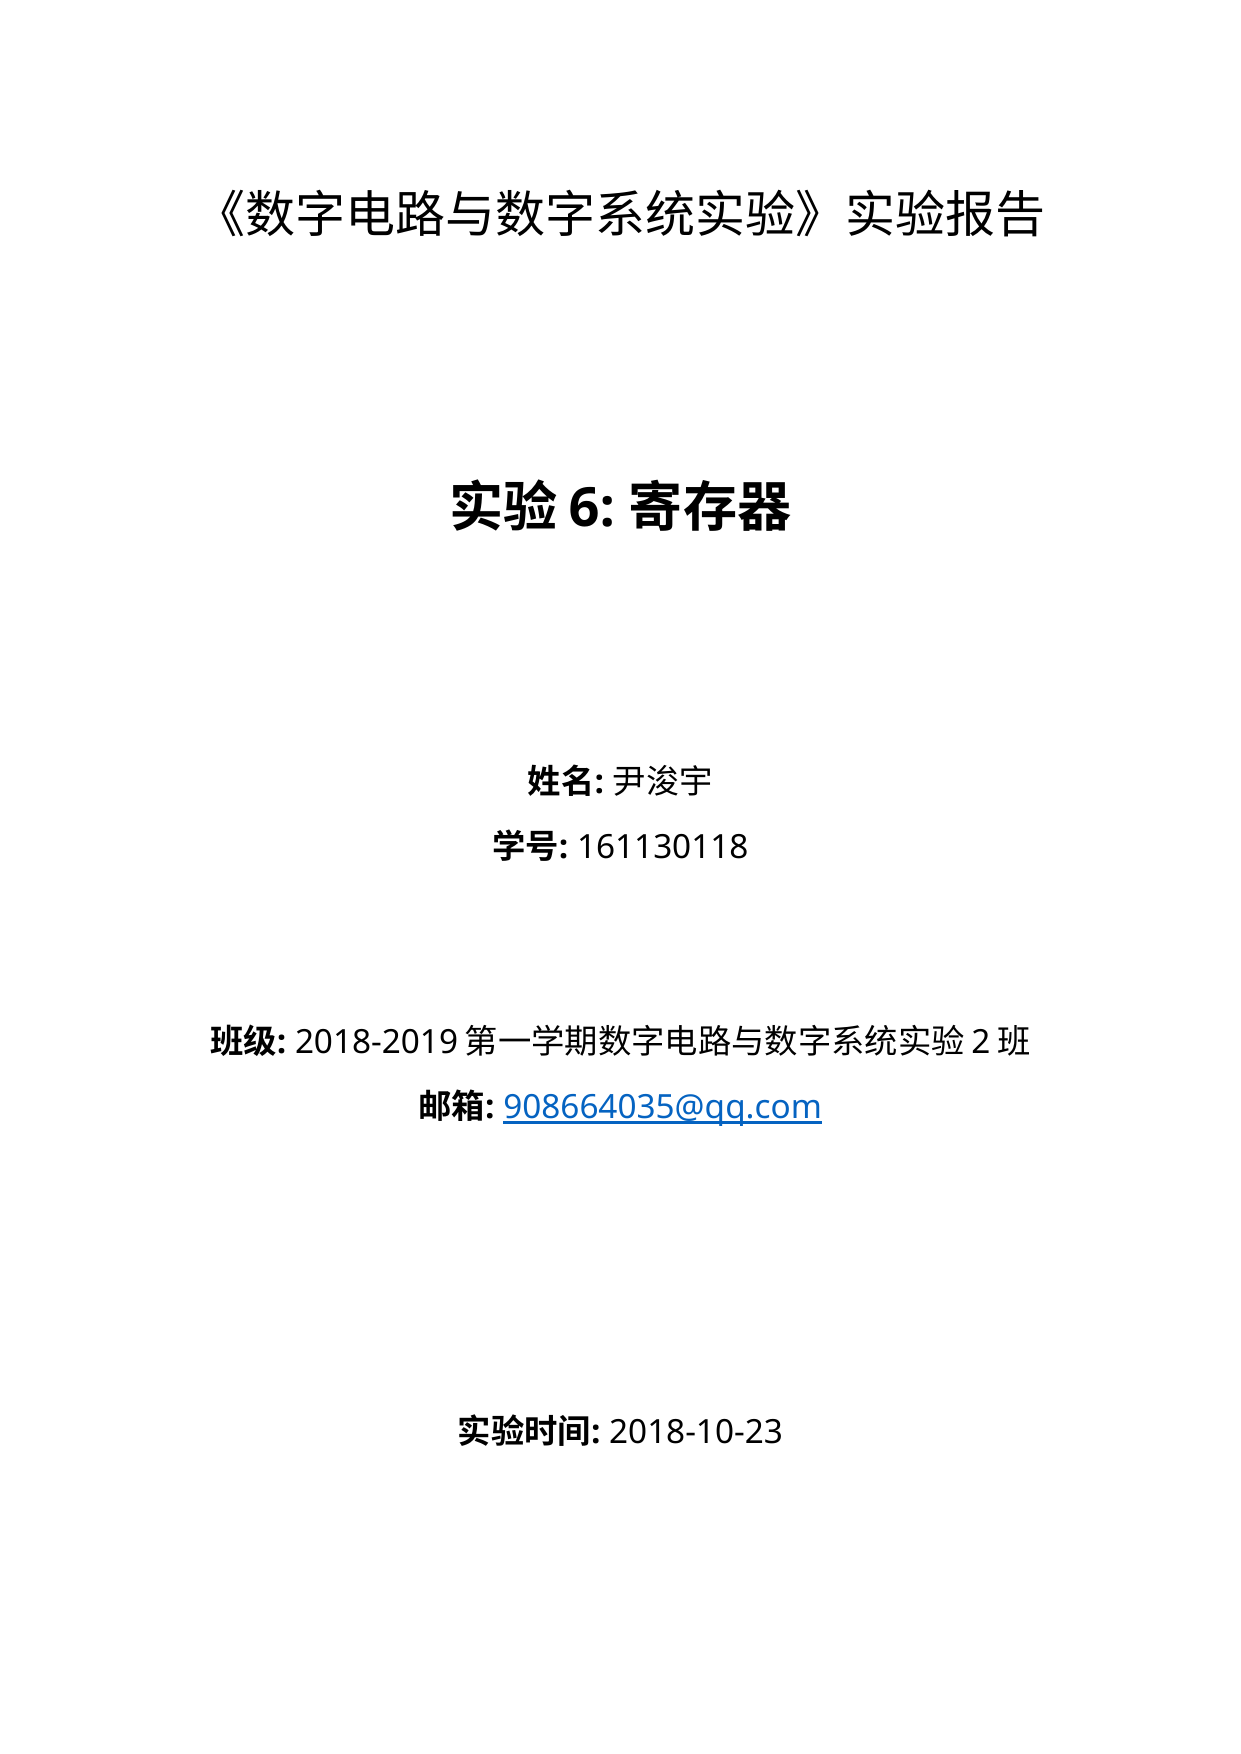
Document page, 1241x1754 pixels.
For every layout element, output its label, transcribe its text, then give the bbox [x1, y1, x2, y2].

text 邮箱: 908664035@qq.com [187, 1072, 1053, 1137]
text 实验6: 寄存器 [187, 454, 1053, 552]
text 《数字电路与数字系统实验》实验报告 [187, 162, 1053, 259]
text 班级: 2018-2019第一学期数字电路与数字系统实验2班 [187, 1007, 1053, 1072]
text 实验时间: 2018-10-23 [187, 1397, 1053, 1462]
text 姓名: 尹浚宇 [187, 747, 1053, 812]
text 学号: 161130118 [187, 812, 1053, 877]
